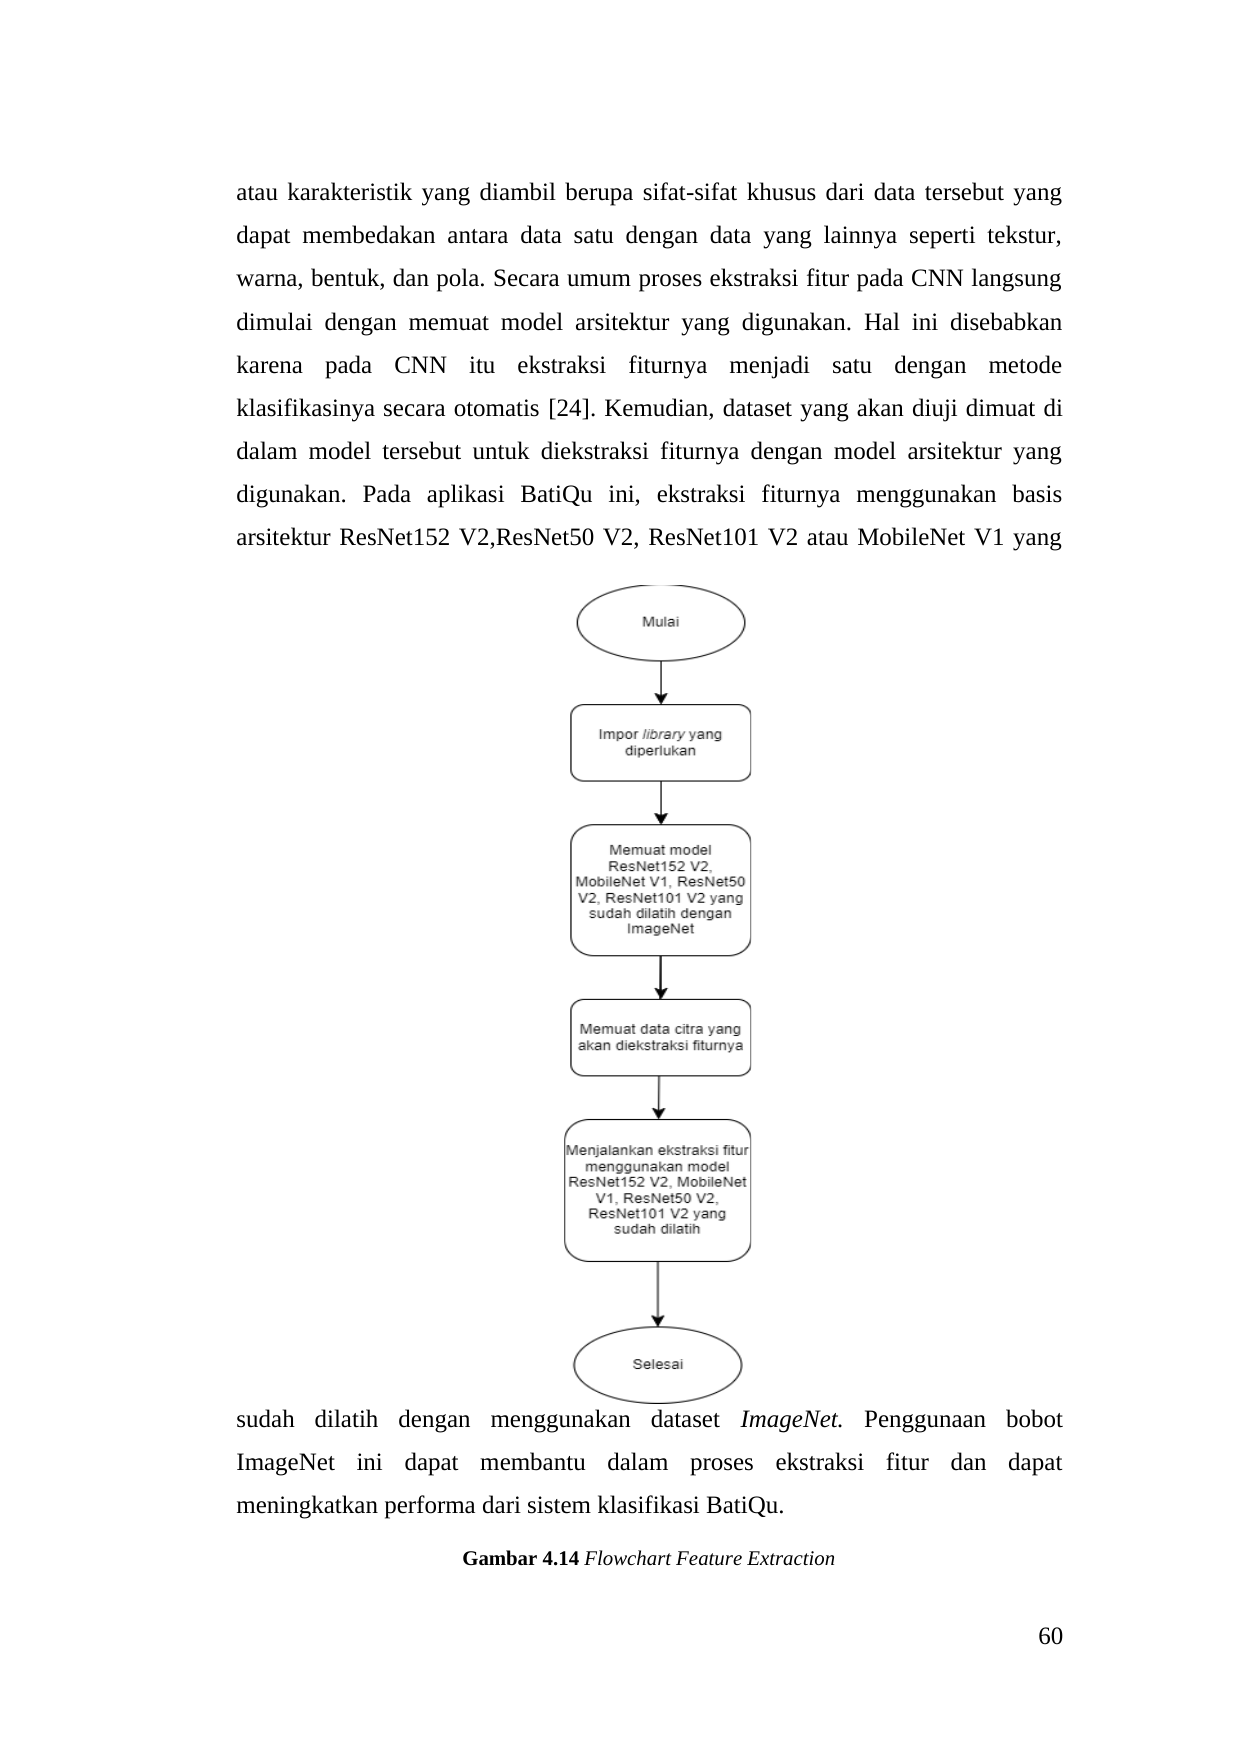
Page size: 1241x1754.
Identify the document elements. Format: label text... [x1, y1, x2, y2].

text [236, 177, 1063, 1519]
picture [564, 585, 752, 1404]
